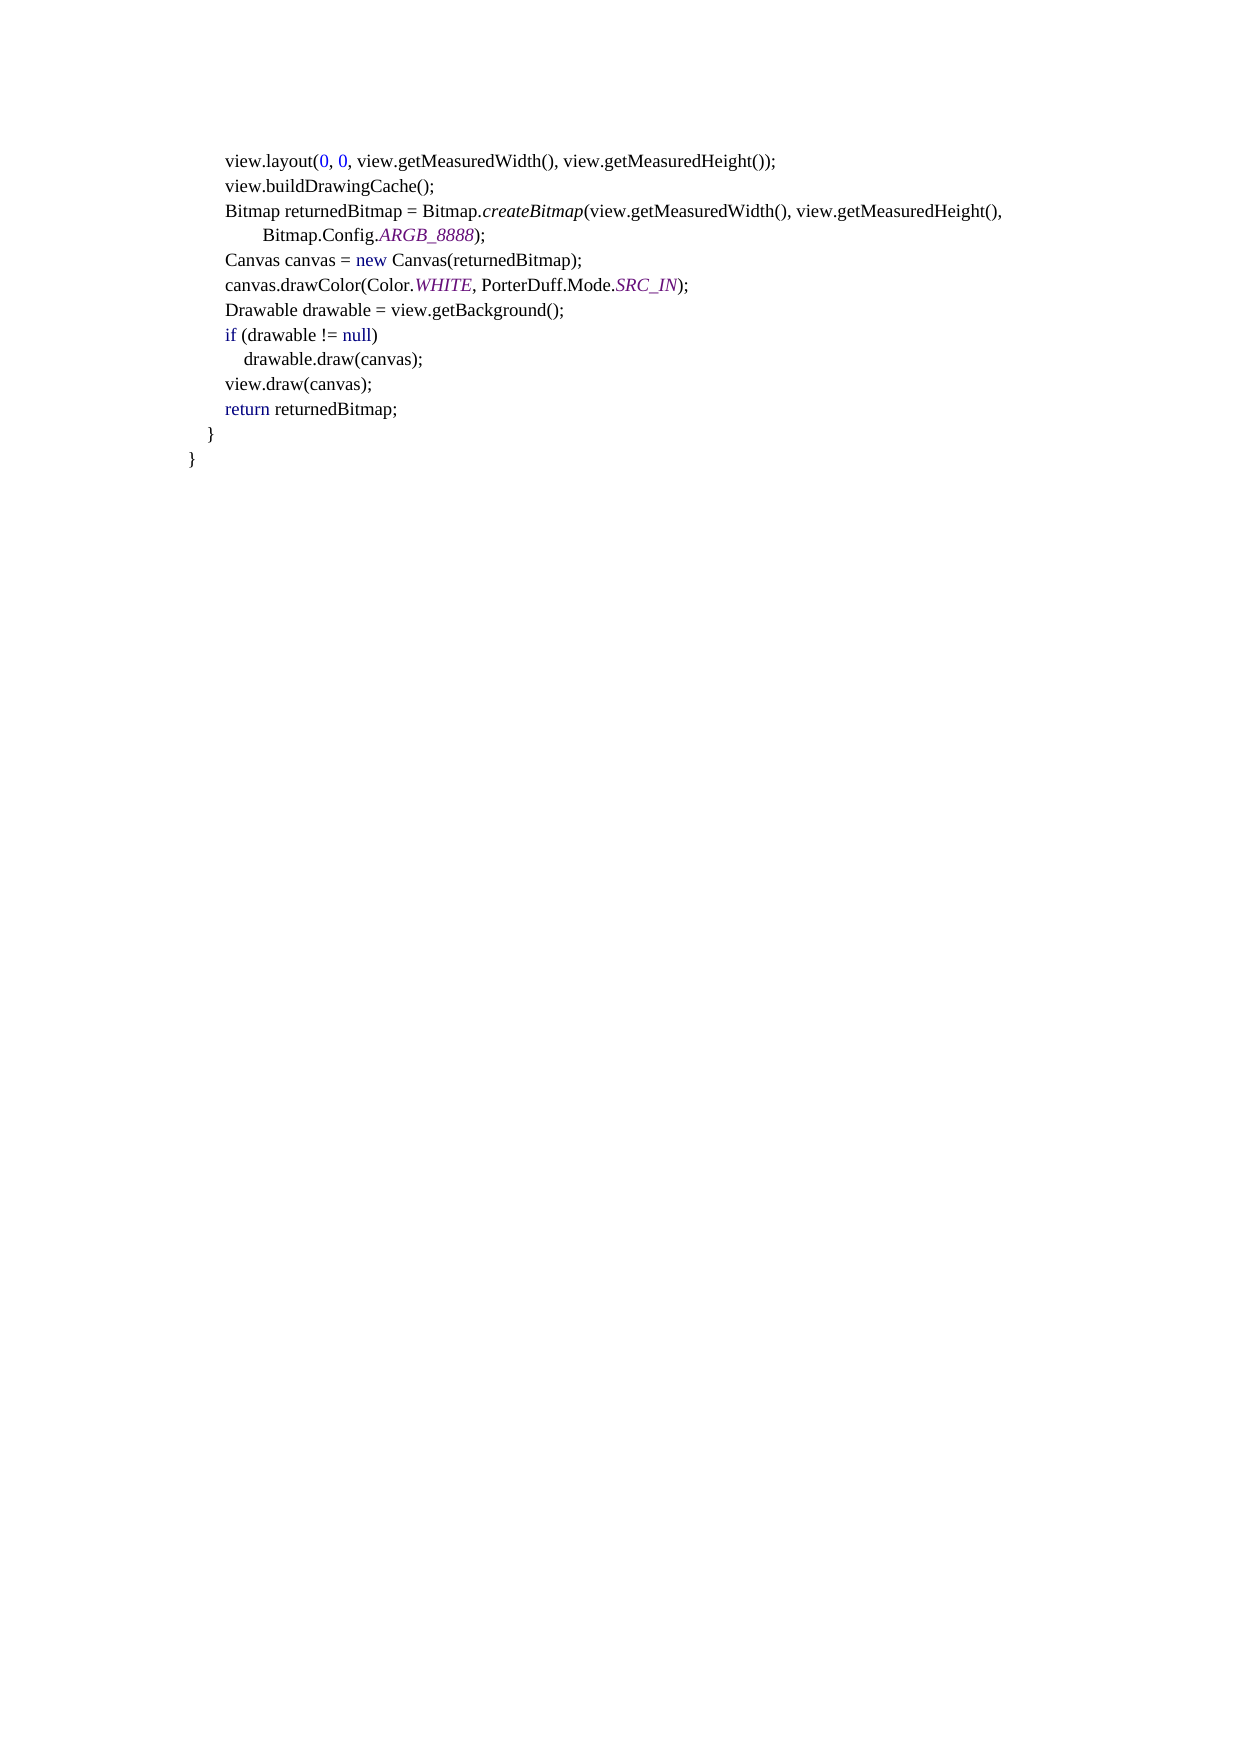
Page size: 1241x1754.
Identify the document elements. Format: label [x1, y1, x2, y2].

text [187, 150, 1053, 469]
